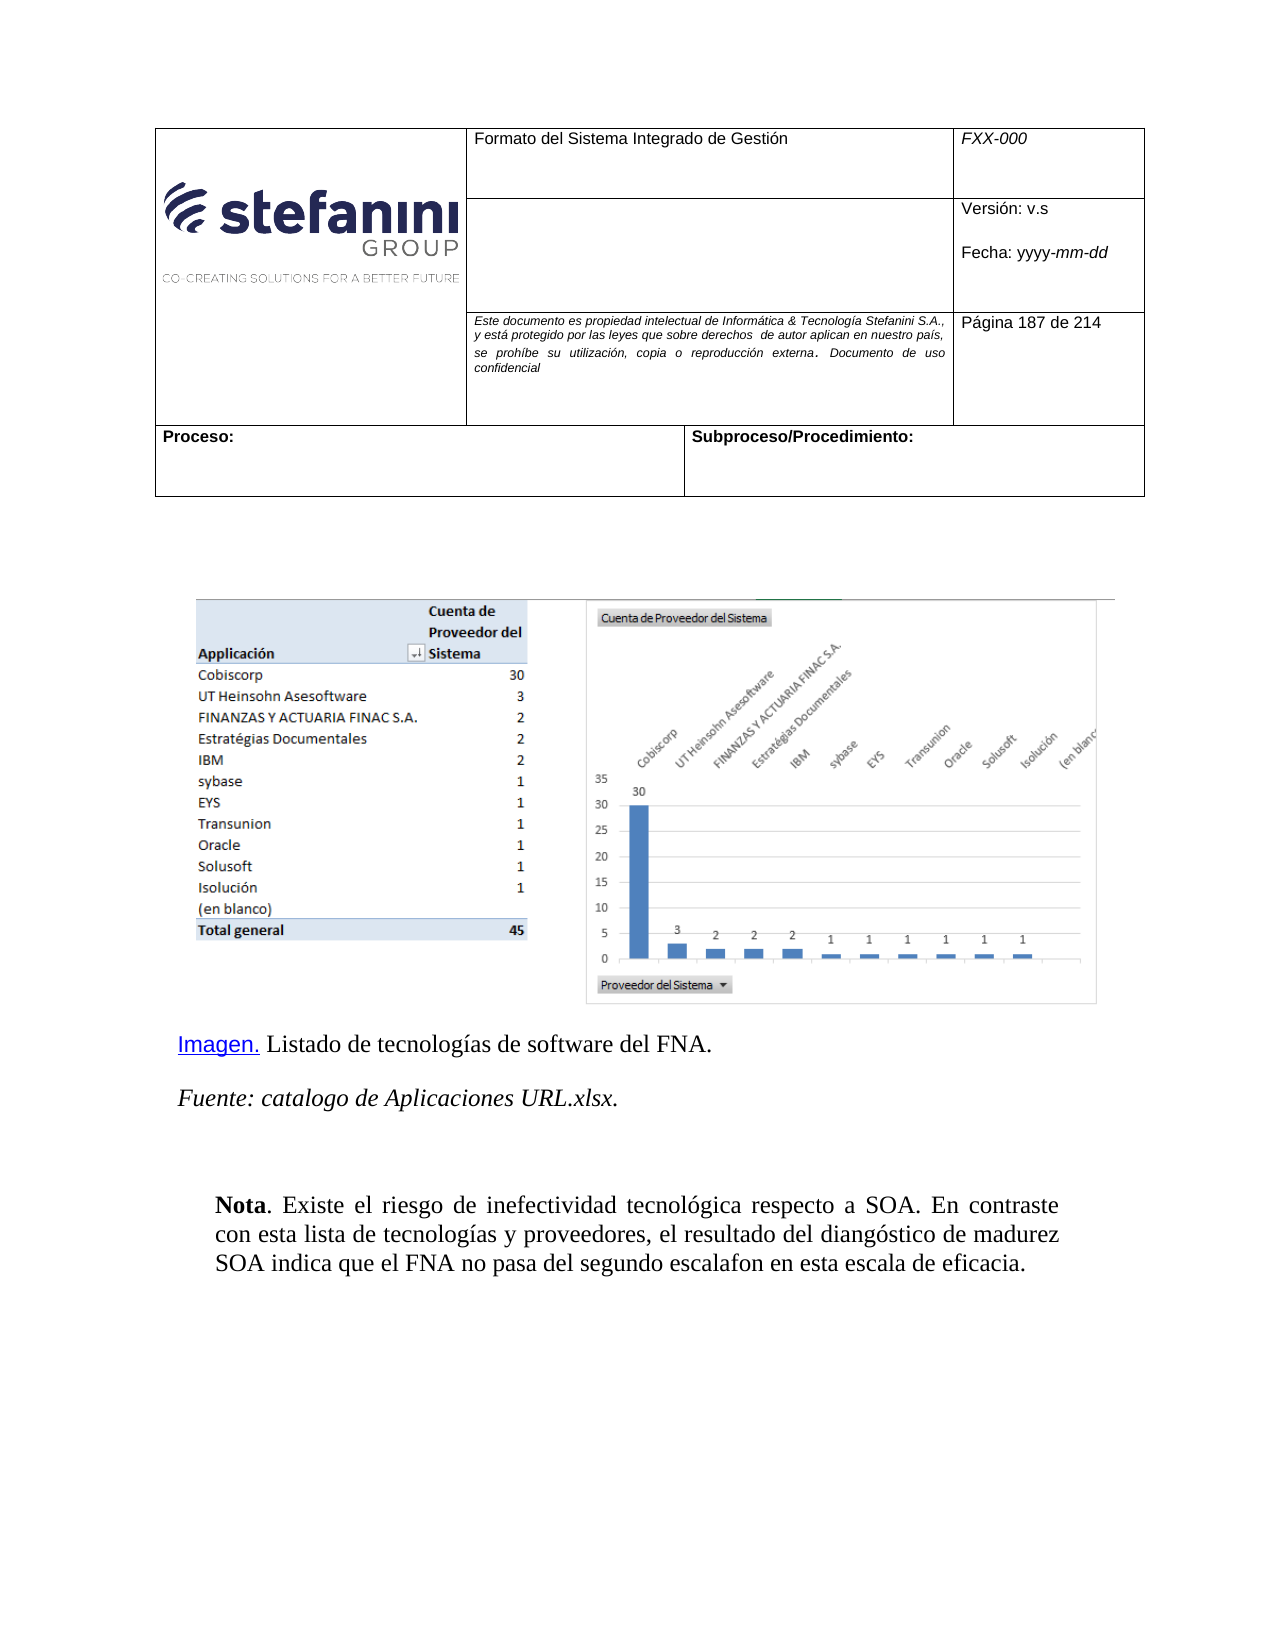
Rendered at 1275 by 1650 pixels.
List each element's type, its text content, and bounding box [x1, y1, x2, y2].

picture [162, 182, 460, 286]
picture [196, 599, 1115, 1017]
text Imagen. Listado de tecnologías de software del FNA. [177, 1029, 1098, 1058]
text Fuente: catalogo de Aplicaciones URL.xlsx. [177, 1083, 1098, 1112]
text Nota. Existe el riesgo de inefectividad tecnológica respecto a SOA. En contraste con esta lista de tecnologías y proveedores, el resultado del diangóstico de madurez SOA indica que el FNA no pasa del segundo escalafon en esta escala de eficacia. [215, 1191, 1060, 1277]
